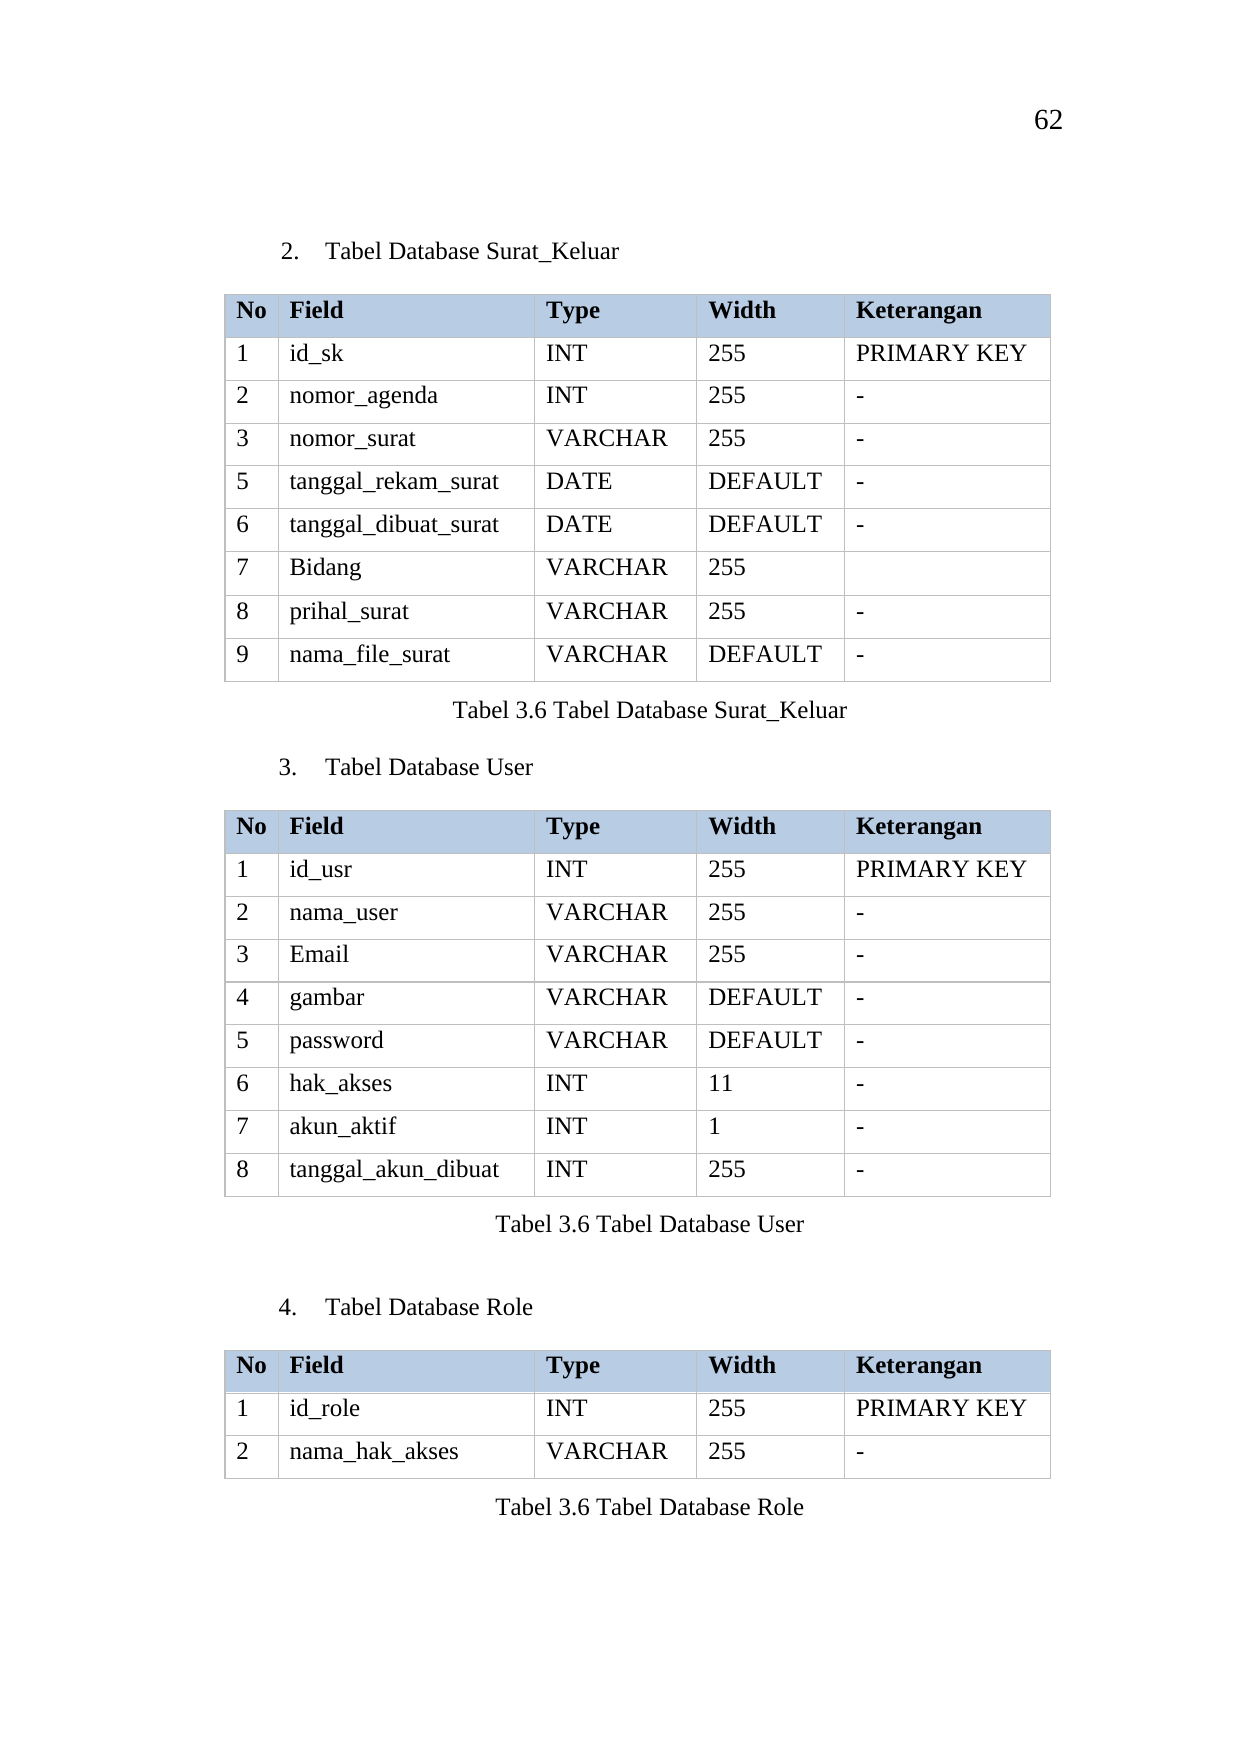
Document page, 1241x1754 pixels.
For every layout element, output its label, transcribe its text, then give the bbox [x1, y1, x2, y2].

table_cell 255 [697, 381, 844, 422]
table_header Field [279, 811, 534, 853]
table_cell 255 [697, 424, 844, 465]
table_cell INT [535, 1394, 696, 1435]
table_cell - [845, 897, 1050, 938]
table_cell PRIMARY KEY [845, 338, 1050, 379]
table_cell DEFAULT [697, 466, 844, 508]
table_cell - [845, 1025, 1050, 1067]
table_cell 255 [697, 1394, 844, 1435]
table_cell - [845, 639, 1050, 681]
table_cell Email [279, 940, 534, 981]
table_cell 1 [226, 854, 278, 896]
table_cell 7 [226, 552, 278, 595]
list Tabel Database Role [278, 1292, 1063, 1321]
table_header Keterangan [845, 811, 1050, 853]
table_cell DEFAULT [697, 1025, 844, 1067]
table_cell - [845, 1111, 1050, 1153]
text Tabel 3.6 Tabel Database Surat_Keluar [236, 695, 1063, 723]
table_cell INT [535, 1068, 696, 1110]
table_cell 3 [226, 940, 278, 981]
table_cell - [845, 596, 1050, 638]
table_header No [226, 1351, 278, 1392]
table_cell nomor_surat [279, 424, 534, 465]
table_cell INT [535, 338, 696, 379]
table_cell 255 [697, 940, 844, 981]
table_cell 1 [226, 1394, 278, 1435]
table_cell - [845, 983, 1050, 1024]
table_cell - [845, 424, 1050, 465]
table_cell password [279, 1025, 534, 1067]
table_cell 255 [697, 596, 844, 638]
table_cell VARCHAR [535, 596, 696, 638]
table_cell 3 [226, 424, 278, 465]
table_cell - [845, 1154, 1050, 1196]
table_cell INT [535, 1154, 696, 1196]
table_cell VARCHAR [535, 897, 696, 938]
table_cell 8 [226, 1154, 278, 1196]
table_cell INT [535, 381, 696, 422]
table_cell VARCHAR [535, 1436, 696, 1478]
table_cell id_usr [279, 854, 534, 896]
table_cell prihal_surat [279, 596, 534, 638]
table_cell nama_hak_akses [279, 1436, 534, 1478]
table_cell nama_file_surat [279, 639, 534, 681]
text Tabel 3.6 Tabel Database Role [236, 1492, 1063, 1521]
table_cell nomor_agenda [279, 381, 534, 422]
table_cell 1 [226, 338, 278, 379]
table_cell tanggal_akun_dibuat [279, 1154, 534, 1196]
table_header Type [535, 295, 696, 337]
table_cell VARCHAR [535, 424, 696, 465]
table_header No [226, 811, 278, 853]
table_cell 11 [697, 1068, 844, 1110]
table_cell 5 [226, 1025, 278, 1067]
table_header Width [697, 1351, 844, 1392]
table_cell [845, 552, 1050, 595]
table_cell tanggal_dibuat_surat [279, 509, 534, 551]
table_cell - [845, 381, 1050, 422]
table_cell 5 [226, 466, 278, 508]
table_cell id_sk [279, 338, 534, 379]
table_cell VARCHAR [535, 940, 696, 981]
table_header Keterangan [845, 295, 1050, 337]
table_cell - [845, 466, 1050, 508]
table_cell 1 [697, 1111, 844, 1153]
table_header Field [279, 295, 534, 337]
list Tabel Database Surat_Keluar [281, 236, 1063, 265]
table_cell Bidang [279, 552, 534, 595]
table_cell tanggal_rekam_surat [279, 466, 534, 508]
table_cell 2 [226, 1436, 278, 1478]
table_cell 2 [226, 897, 278, 938]
table_cell DEFAULT [697, 983, 844, 1024]
table_cell DEFAULT [697, 639, 844, 681]
table_cell DATE [535, 509, 696, 551]
table_cell 255 [697, 1154, 844, 1196]
table_header Type [535, 811, 696, 853]
table_cell hak_akses [279, 1068, 534, 1110]
table_cell 8 [226, 596, 278, 638]
table_cell PRIMARY KEY [845, 854, 1050, 896]
table_cell VARCHAR [535, 639, 696, 681]
table_cell gambar [279, 983, 534, 1024]
table_cell 255 [697, 854, 844, 896]
table_cell 7 [226, 1111, 278, 1153]
table_cell 6 [226, 1068, 278, 1110]
table_cell DATE [535, 466, 696, 508]
table_cell PRIMARY KEY [845, 1394, 1050, 1435]
table_cell nama_user [279, 897, 534, 938]
table_cell 4 [226, 983, 278, 1024]
table_cell VARCHAR [535, 552, 696, 595]
table_cell 255 [697, 338, 844, 379]
table_cell INT [535, 854, 696, 896]
table_cell 9 [226, 639, 278, 681]
table_cell INT [535, 1111, 696, 1153]
table_cell 255 [697, 552, 844, 595]
table_cell - [845, 940, 1050, 981]
table_cell - [845, 509, 1050, 551]
table_cell 255 [697, 897, 844, 938]
table_header No [226, 295, 278, 337]
table_header Field [279, 1351, 534, 1392]
table_cell VARCHAR [535, 983, 696, 1024]
text Tabel 3.6 Tabel Database User [236, 1209, 1063, 1238]
table_cell 6 [226, 509, 278, 551]
table_header Type [535, 1351, 696, 1392]
table_cell VARCHAR [535, 1025, 696, 1067]
table_cell DEFAULT [697, 509, 844, 551]
table_cell 2 [226, 381, 278, 422]
table_cell 255 [697, 1436, 844, 1478]
table_cell - [845, 1436, 1050, 1478]
table_cell - [845, 1068, 1050, 1110]
table_header Width [697, 811, 844, 853]
table_cell akun_aktif [279, 1111, 534, 1153]
table_header Width [697, 295, 844, 337]
table_cell id_role [279, 1394, 534, 1435]
table_header Keterangan [845, 1351, 1050, 1392]
list Tabel Database User [278, 752, 1063, 781]
